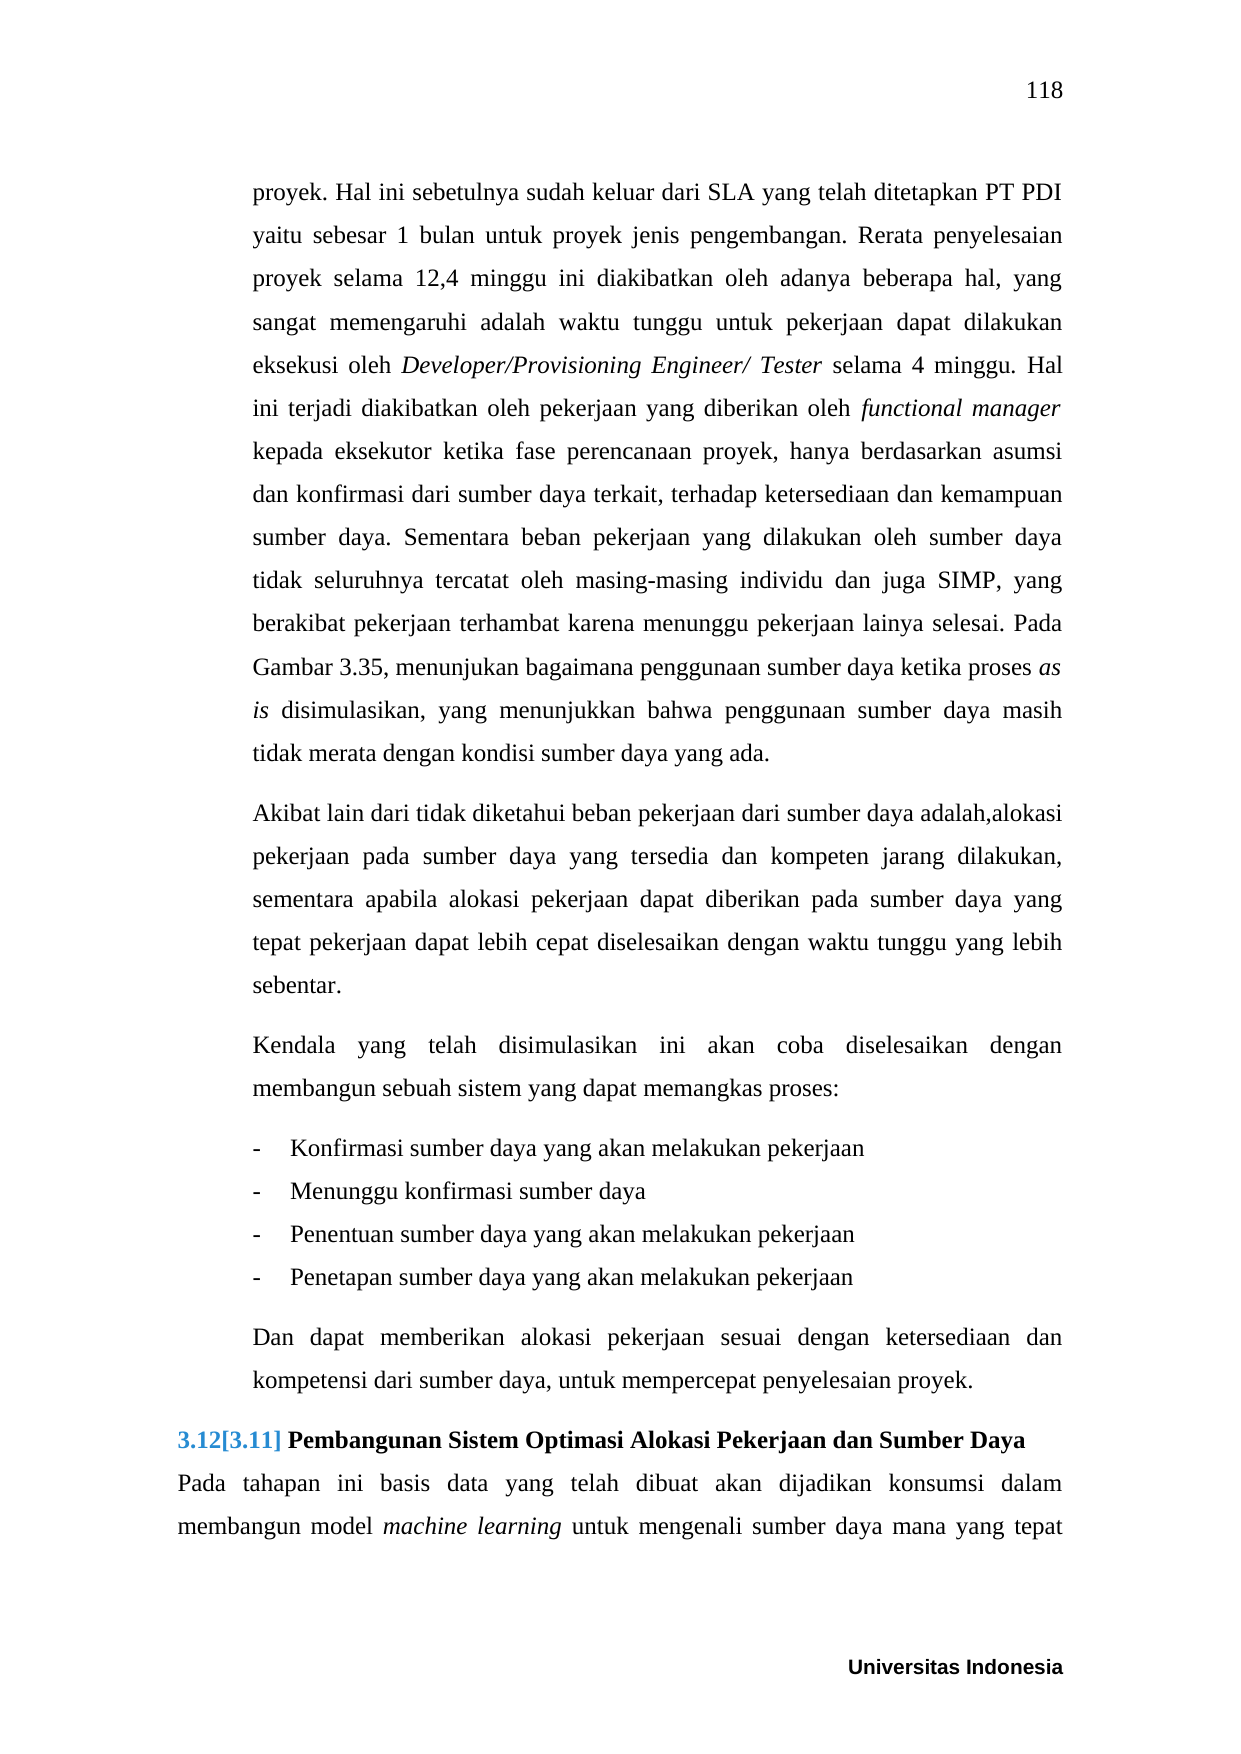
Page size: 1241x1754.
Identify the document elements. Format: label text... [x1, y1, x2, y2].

text Dan dapat memberikan alokasi pekerjaan sesuai dengan ketersediaan dan kompetensi dari sumber daya, untuk mempercepat penyelesaian proyek. [252, 1322, 1063, 1394]
text Kendala yang telah disimulasikan ini akan coba diselesaikan dengan membangun sebuah sistem yang dapat memangkas proses: [252, 1030, 1063, 1102]
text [252, 177, 1063, 767]
subtitle Pembangunan Sistem Optimasi Alokasi Pekerjaan dan Sumber Daya [177, 1425, 1063, 1454]
list Penetapan sumber daya yang akan melakukan pekerjaan [252, 1262, 1063, 1291]
text Akibat lain dari tidak diketahui beban pekerjaan dari sumber daya adalah,alokasi pekerjaan pada sumber daya yang tersedia dan kompeten jarang dilakukan, sementara apabila alokasi pekerjaan dapat diberikan pada sumber daya yang tepat pekerjaan dapat lebih cepat diselesaikan dengan waktu tunggu yang lebih sebentar. [252, 798, 1063, 999]
list Konfirmasi sumber daya yang akan melakukan pekerjaan [252, 1133, 1063, 1162]
list Menunggu konfirmasi sumber daya [252, 1176, 1063, 1205]
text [177, 1468, 1063, 1540]
list Penentuan sumber daya yang akan melakukan pekerjaan [252, 1219, 1063, 1248]
